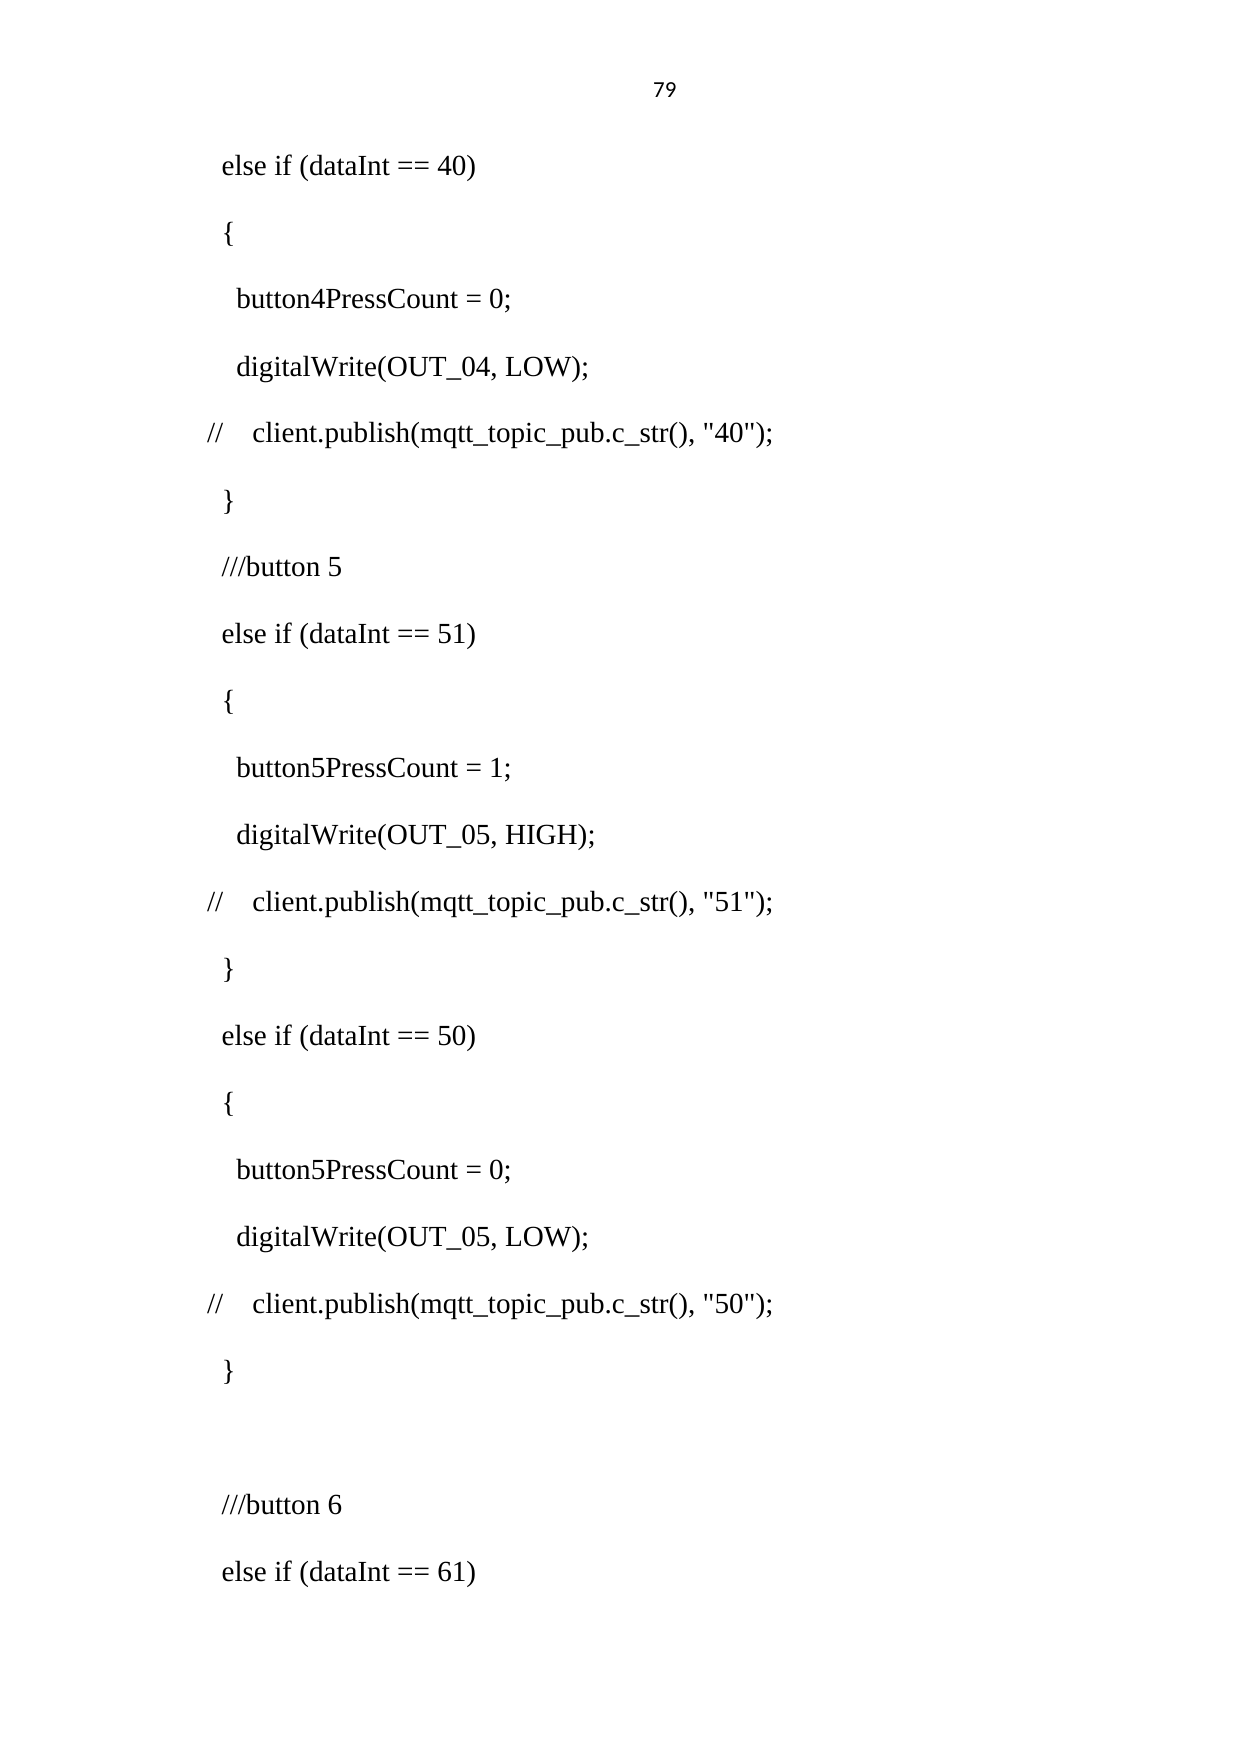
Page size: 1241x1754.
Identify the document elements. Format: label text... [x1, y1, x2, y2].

text // client.publish(mqtt_topic_pub.c_str(), "40"); [207, 416, 1122, 449]
text button5PressCount = 0; [207, 1152, 1122, 1186]
text digitalWrite(OUT_04, LOW); [207, 349, 1122, 382]
text ///button 5 [207, 549, 1122, 583]
text digitalWrite(OUT_05, LOW); [207, 1219, 1122, 1253]
text { [207, 215, 1122, 248]
text else if (dataInt == 40) [207, 148, 1122, 181]
text // client.publish(mqtt_topic_pub.c_str(), "50"); [207, 1286, 1122, 1320]
text { [207, 683, 1122, 717]
text button4PressCount = 0; [207, 282, 1122, 315]
text else if (dataInt == 50) [207, 1018, 1122, 1052]
text else if (dataInt == 61) [207, 1554, 1122, 1588]
text // client.publish(mqtt_topic_pub.c_str(), "51"); [207, 884, 1122, 918]
text else if (dataInt == 51) [207, 617, 1122, 650]
text } [207, 1353, 1122, 1387]
text ///button 6 [207, 1487, 1122, 1521]
text digitalWrite(OUT_05, HIGH); [207, 817, 1122, 851]
text button5PressCount = 1; [207, 751, 1122, 784]
text } [207, 951, 1122, 985]
text { [207, 1085, 1122, 1119]
text } [207, 483, 1122, 516]
